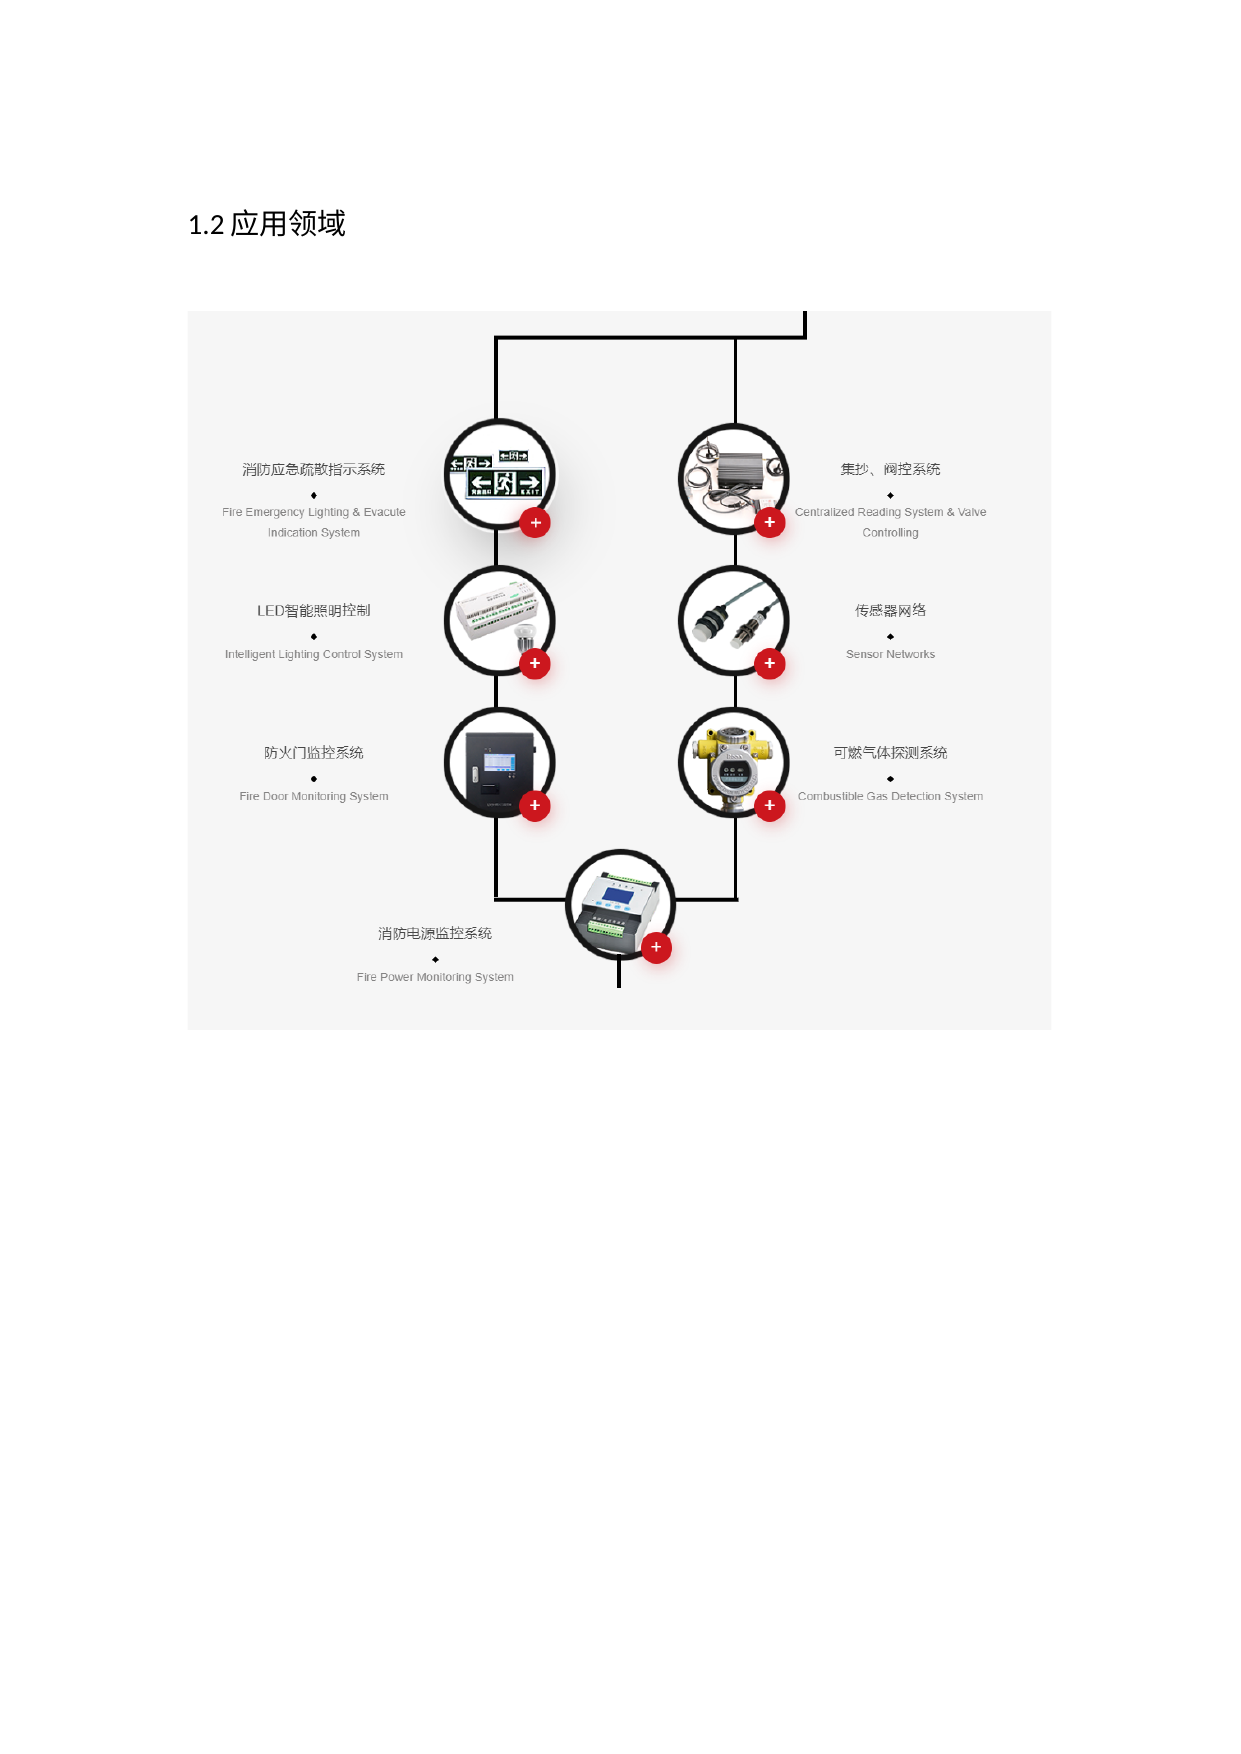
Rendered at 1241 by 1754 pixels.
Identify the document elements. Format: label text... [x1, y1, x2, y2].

picture [187, 311, 1052, 1030]
subtitle 1.2应用领域 [187, 189, 1053, 254]
